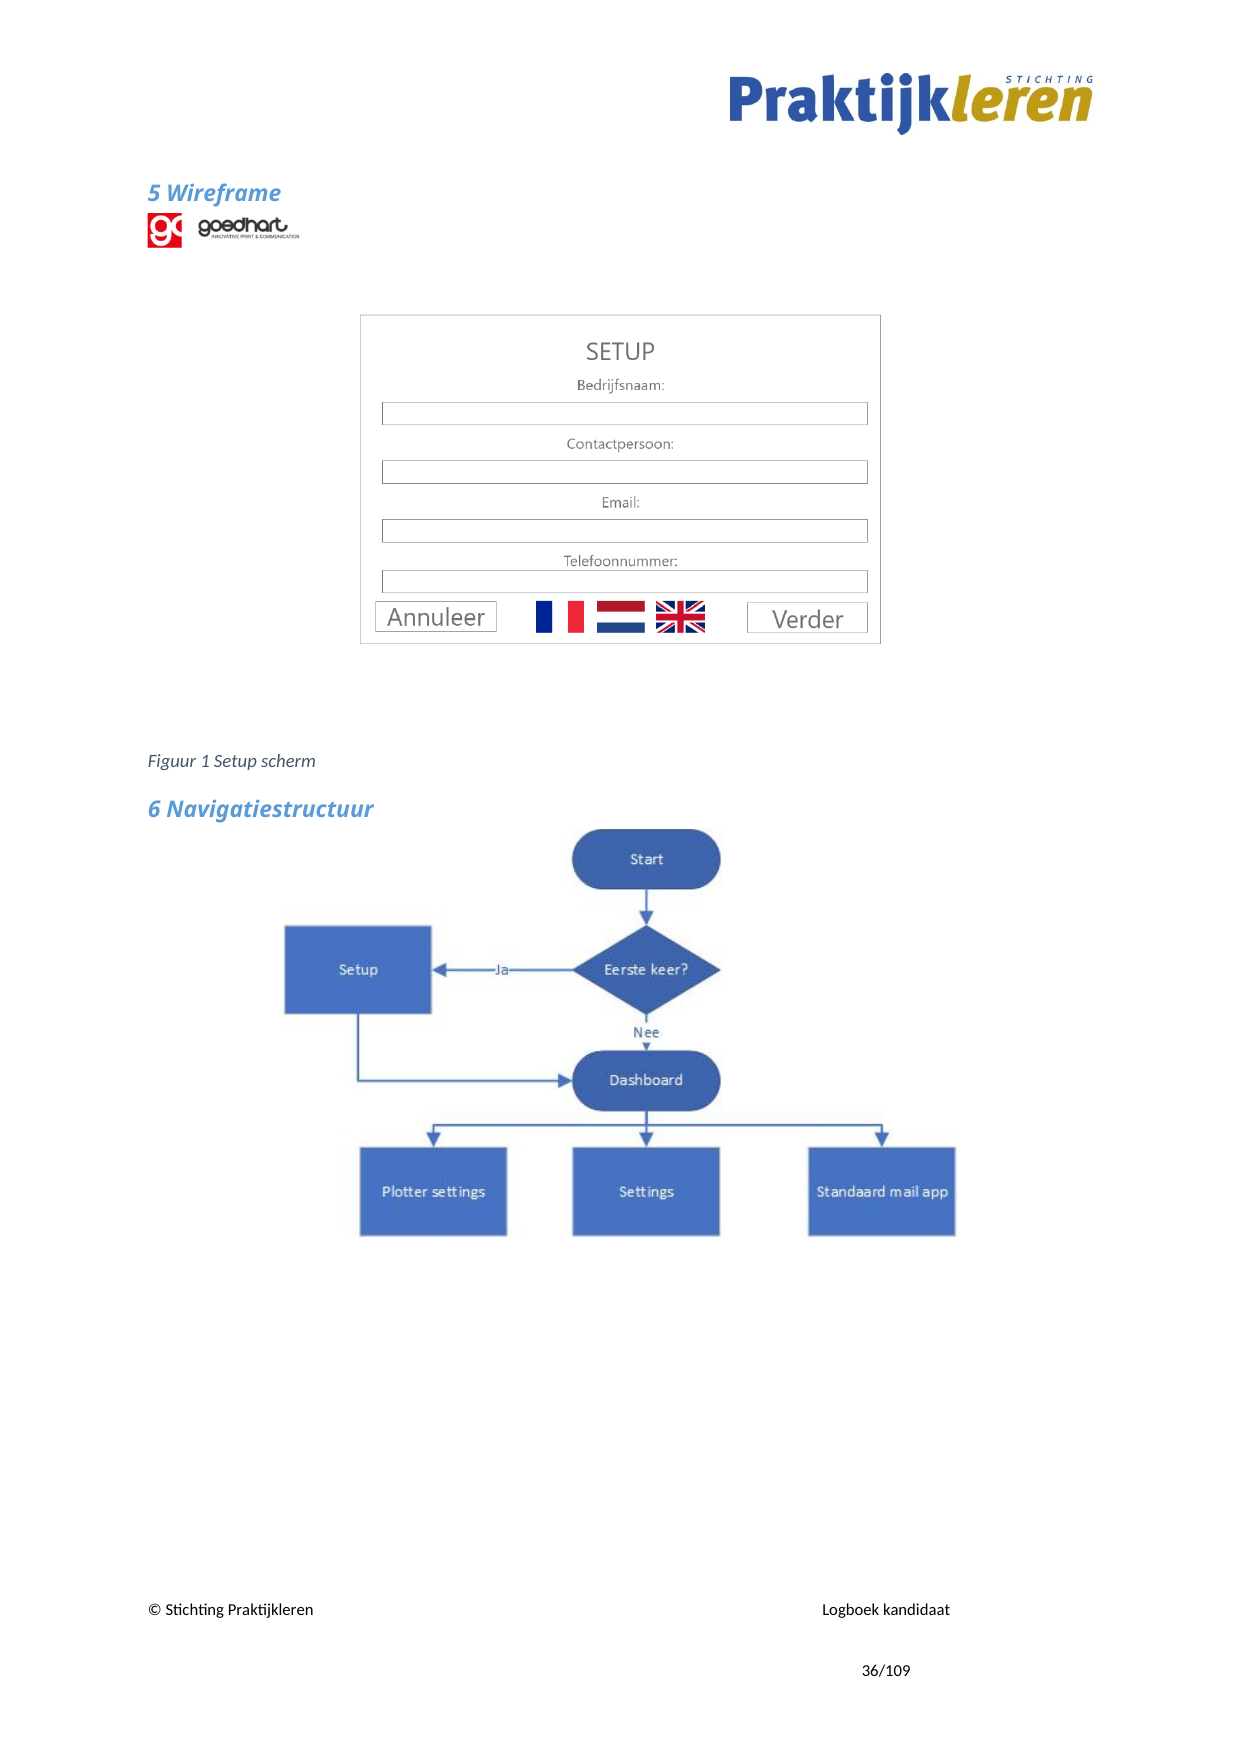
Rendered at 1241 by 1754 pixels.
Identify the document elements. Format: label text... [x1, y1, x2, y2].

picture [730, 73, 1093, 135]
picture [283, 828, 957, 1237]
subtitle 6 Navigatiestructuur [148, 793, 1093, 824]
picture [147, 213, 1093, 745]
text Figuur 1 Setup scherm [148, 749, 1093, 772]
subtitle 5 Wireframe [148, 177, 1093, 213]
